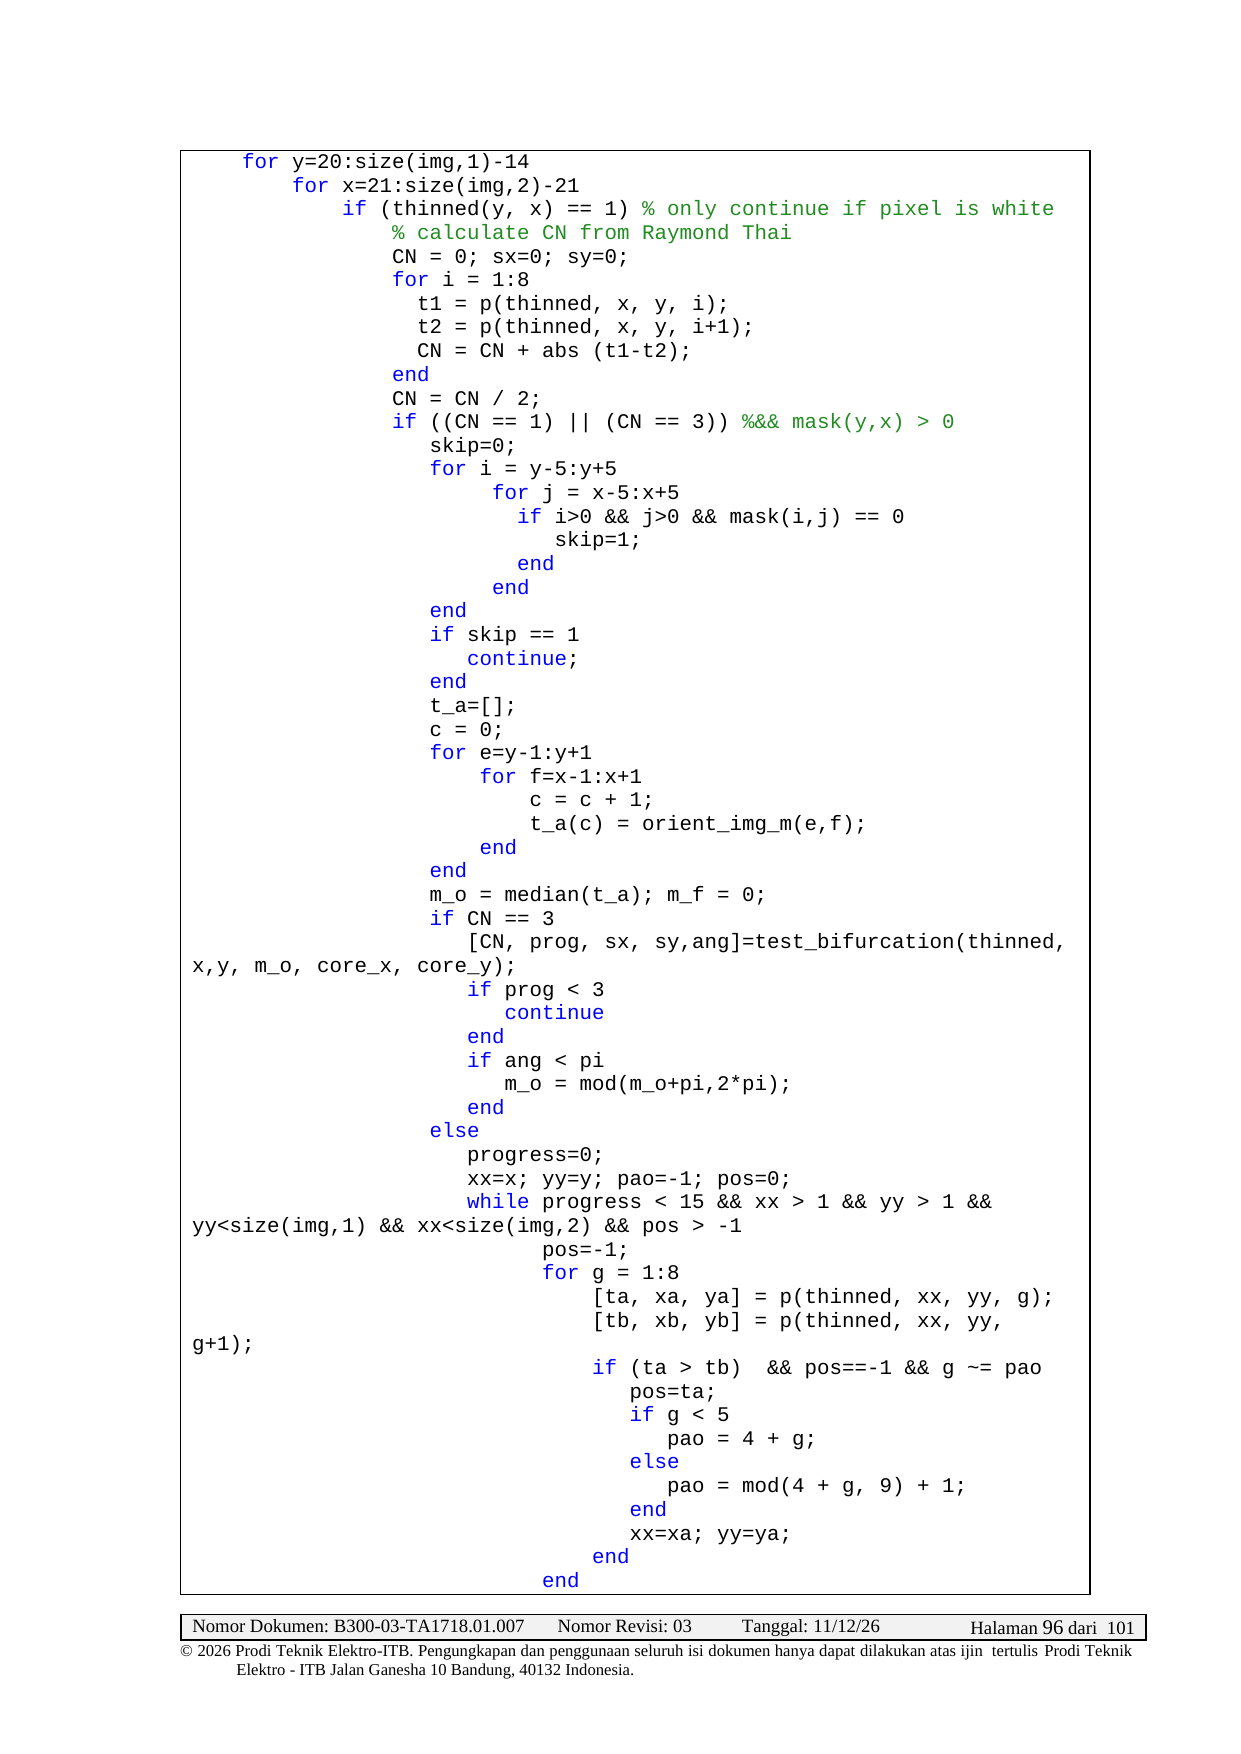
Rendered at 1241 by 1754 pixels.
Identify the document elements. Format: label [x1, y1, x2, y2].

table_header [181, 151, 1089, 1593]
